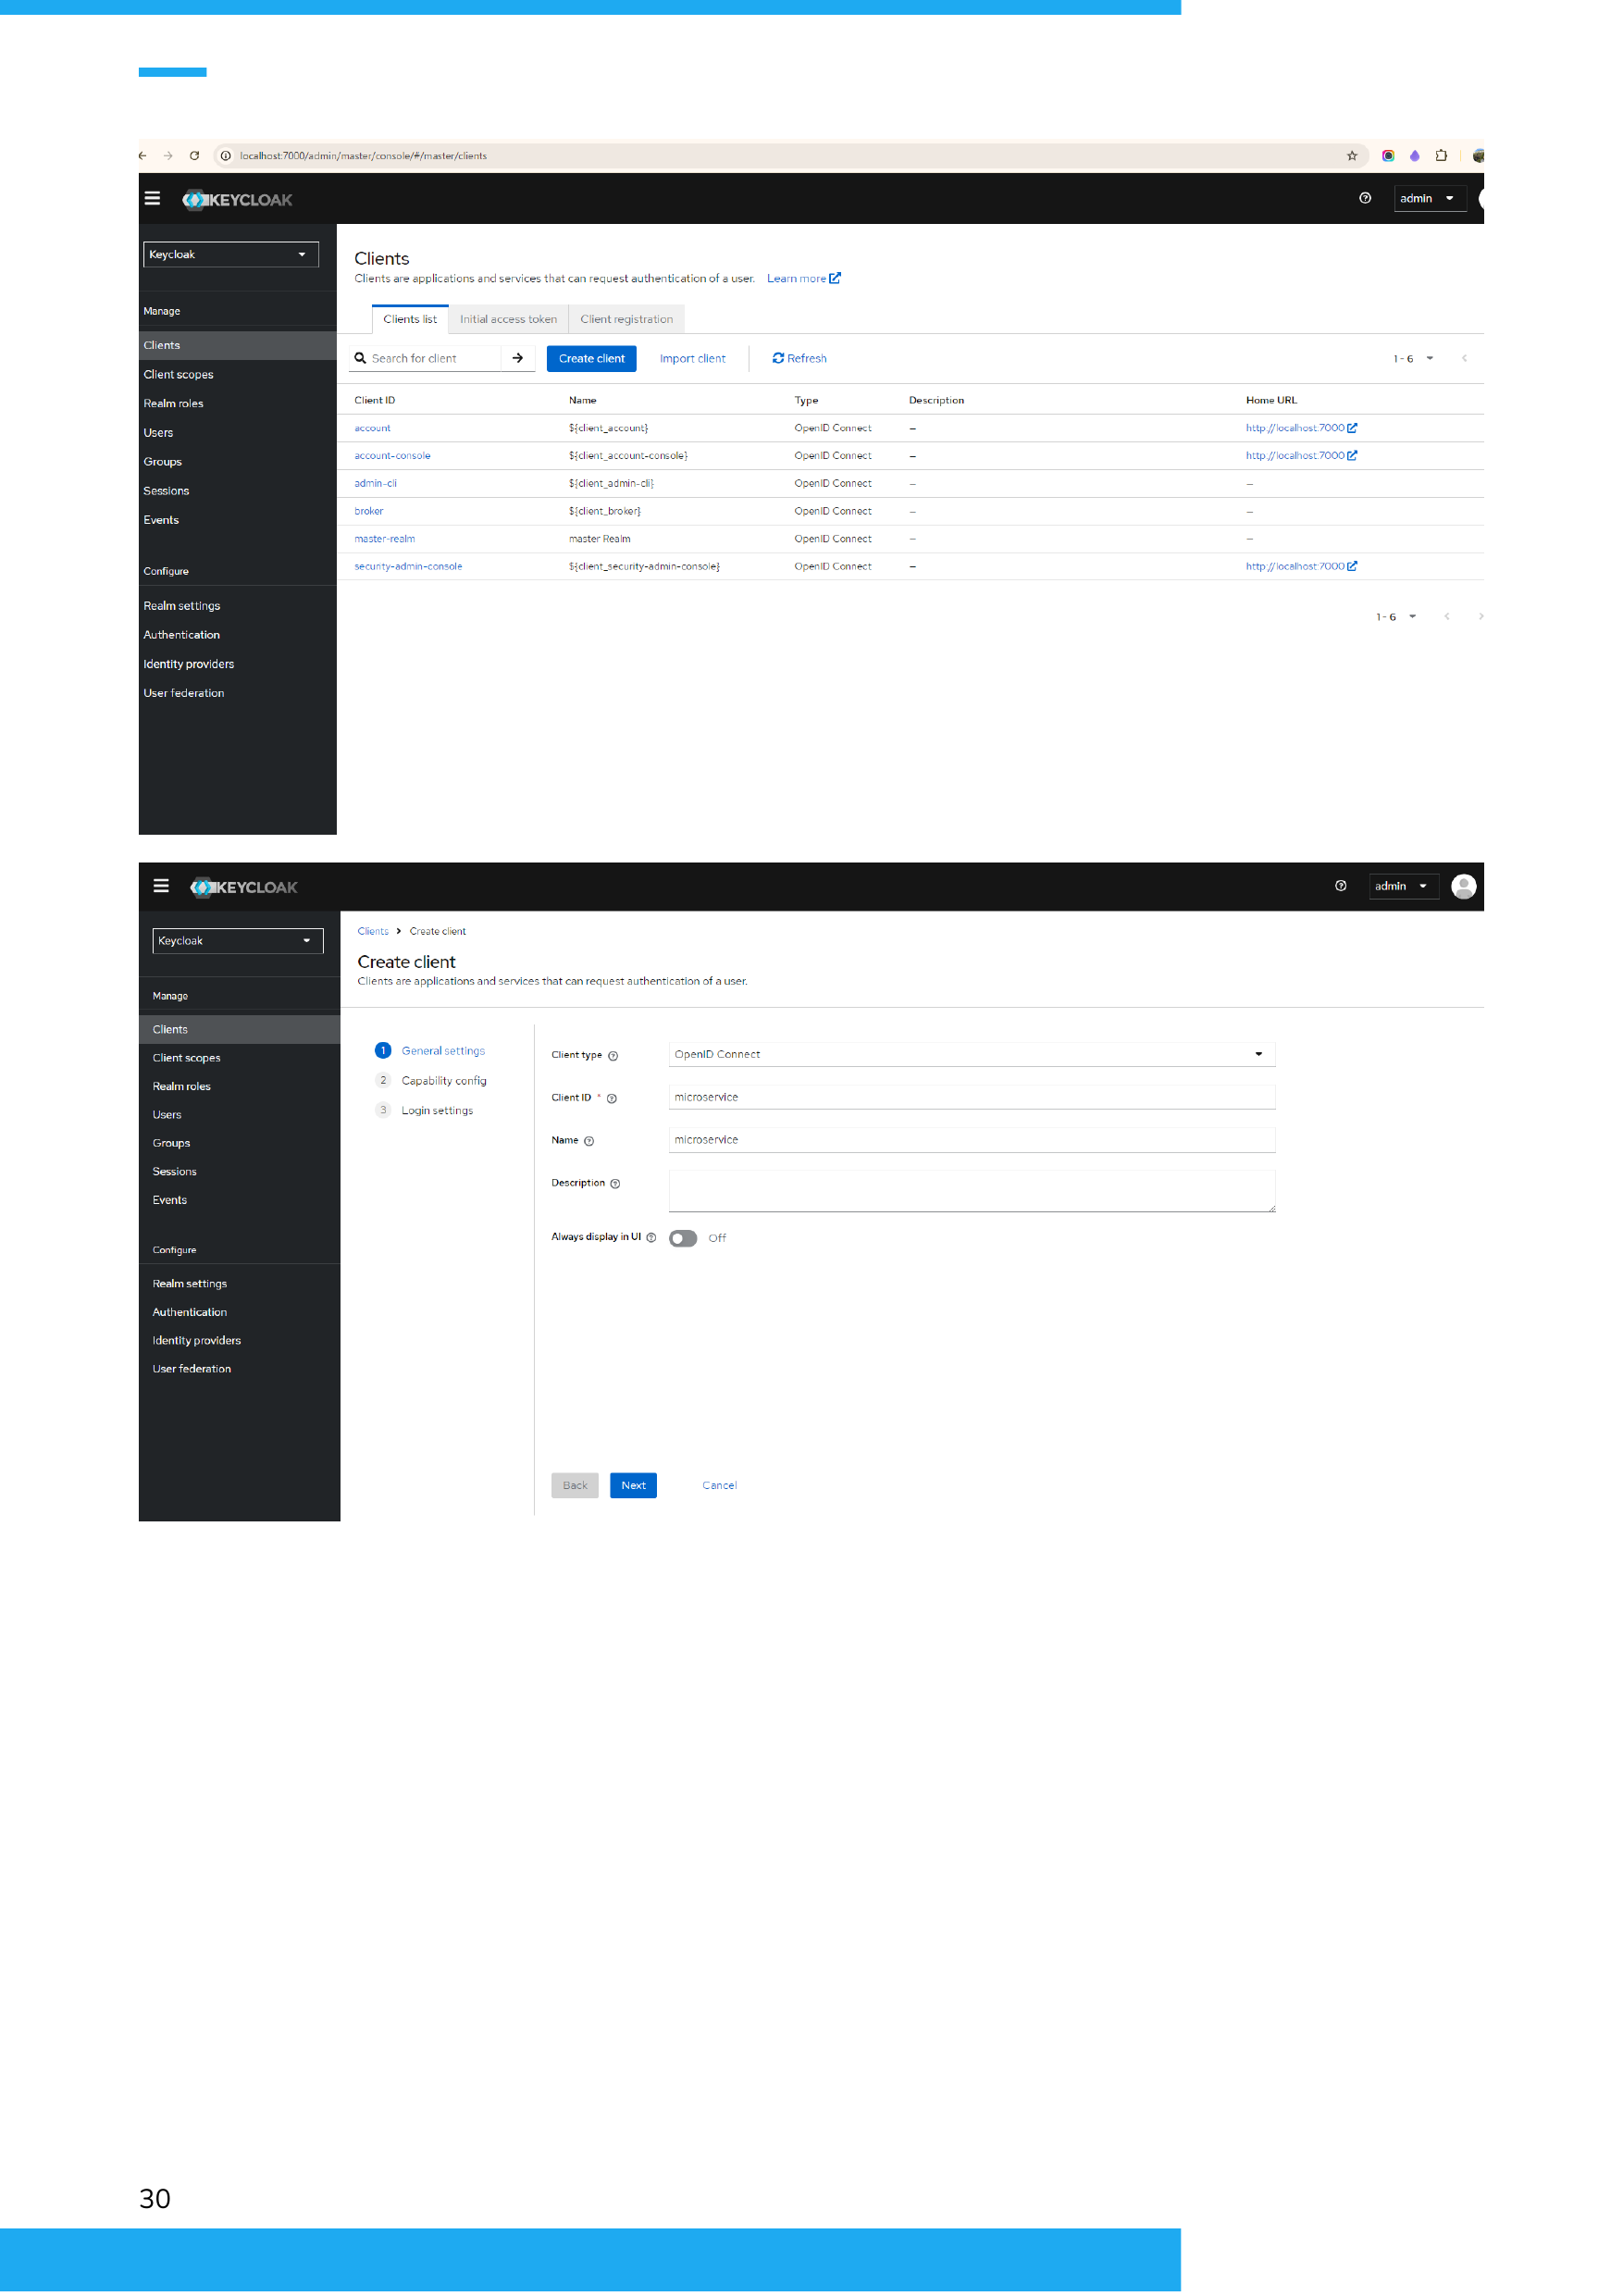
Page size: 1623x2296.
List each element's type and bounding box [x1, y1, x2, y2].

picture [139, 863, 1484, 1521]
picture [0, 2228, 1182, 2291]
picture [139, 139, 1484, 835]
picture [139, 68, 207, 77]
picture [0, 0, 1182, 15]
